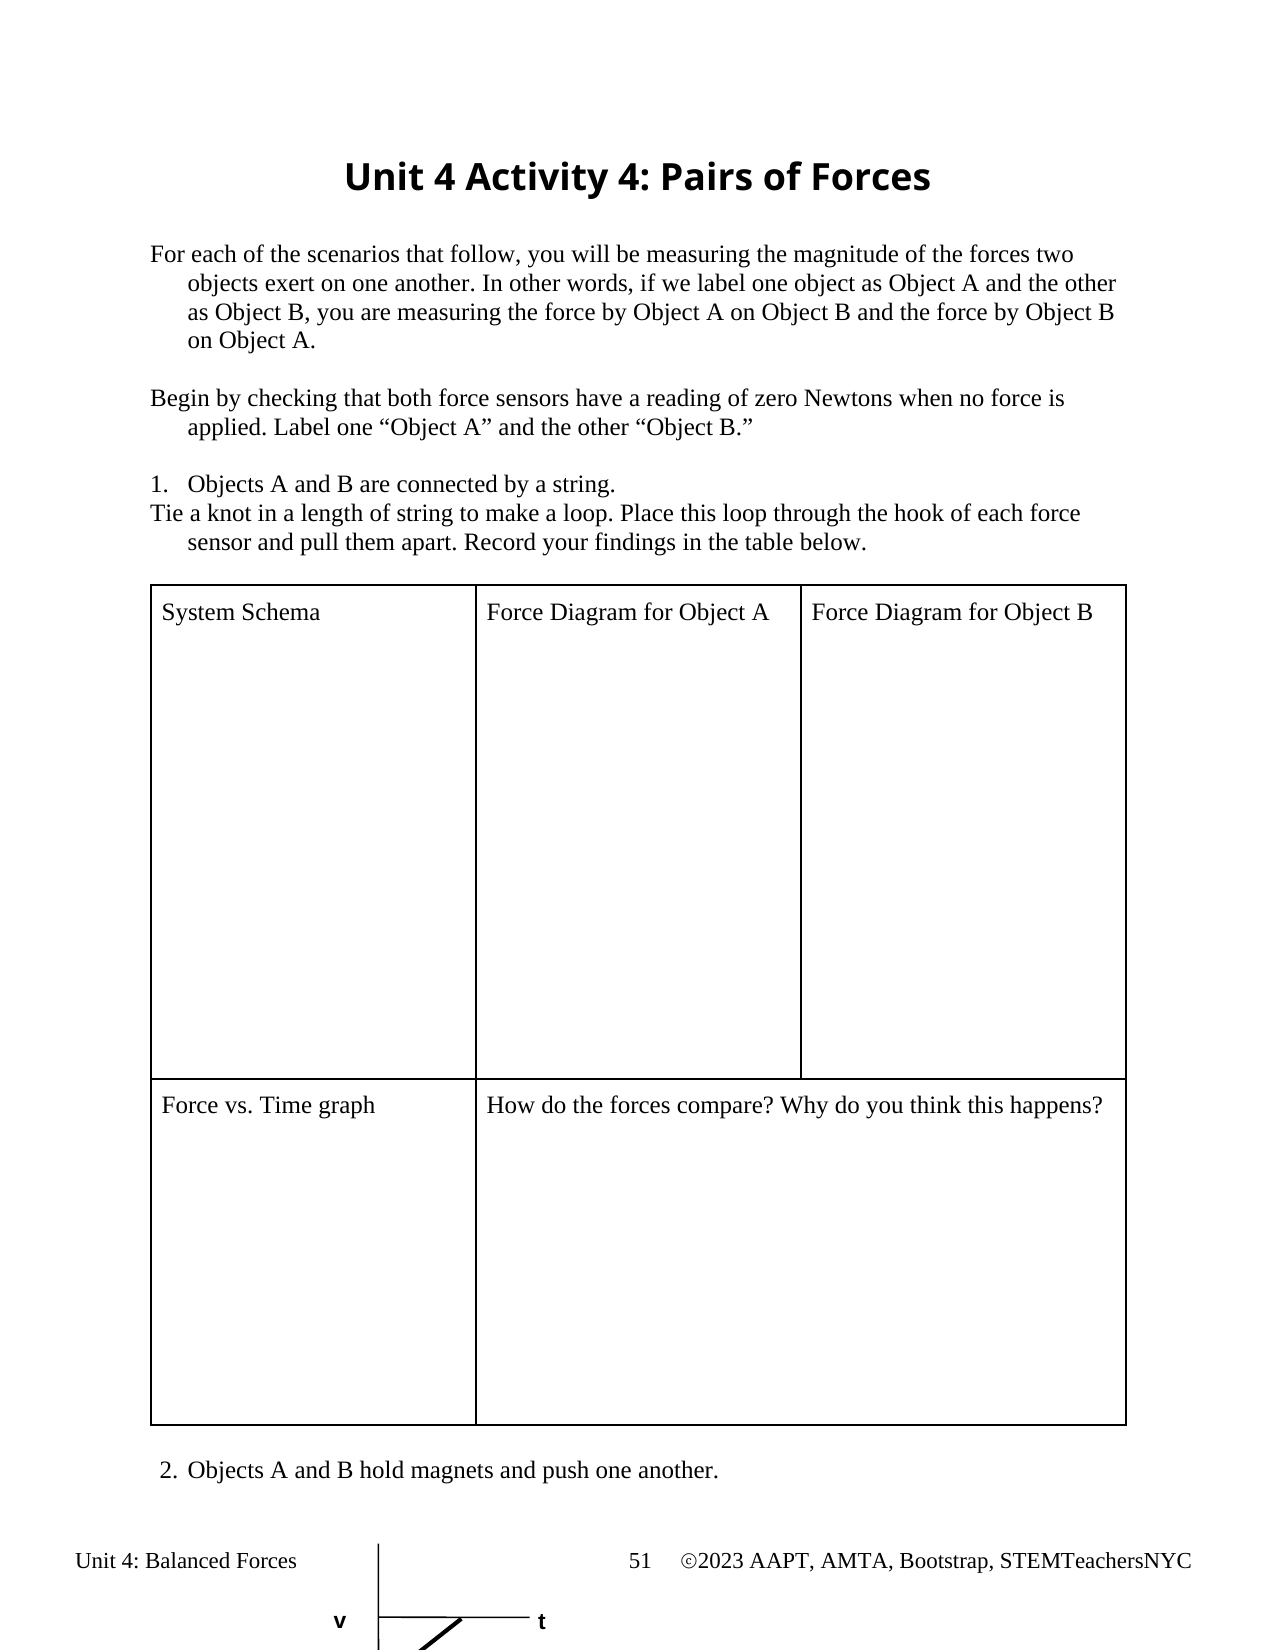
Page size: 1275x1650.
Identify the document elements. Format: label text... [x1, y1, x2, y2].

text Tie a knot in a length of string to make a loop. Place this loop through the hook of each force sensor and pull them apart. Record your findings in the table below. [150, 498, 1125, 556]
text For each of the scenarios that follow, you will be measuring the magnitude of the forces two objects exert on one another. In other words, if we label one object as Object A and the other as Object B, you are measuring the force by Object A on Object B and the force by Object B on Object A. [150, 239, 1125, 354]
text 2. Objects A and B hold magnets and push one another. [159, 1455, 1125, 1483]
text Begin by checking that both force sensors have a reading of zero Newtons when no force is applied. Label one “Object A” and the other “Object B.” [150, 383, 1125, 441]
list Objects A and B are connected by a string. [150, 469, 1125, 498]
table_header System Schema [152, 586, 475, 1078]
table_header Force Diagram for Object B [802, 586, 1125, 1078]
subtitle Unit 4 Activity 4: Pairs of Forces [150, 150, 1125, 201]
table_cell How do the forces compare? Why do you think this happens? [477, 1080, 1125, 1424]
table_header Force Diagram for Object A [477, 586, 800, 1078]
table_cell Force vs. Time graph [152, 1080, 475, 1424]
